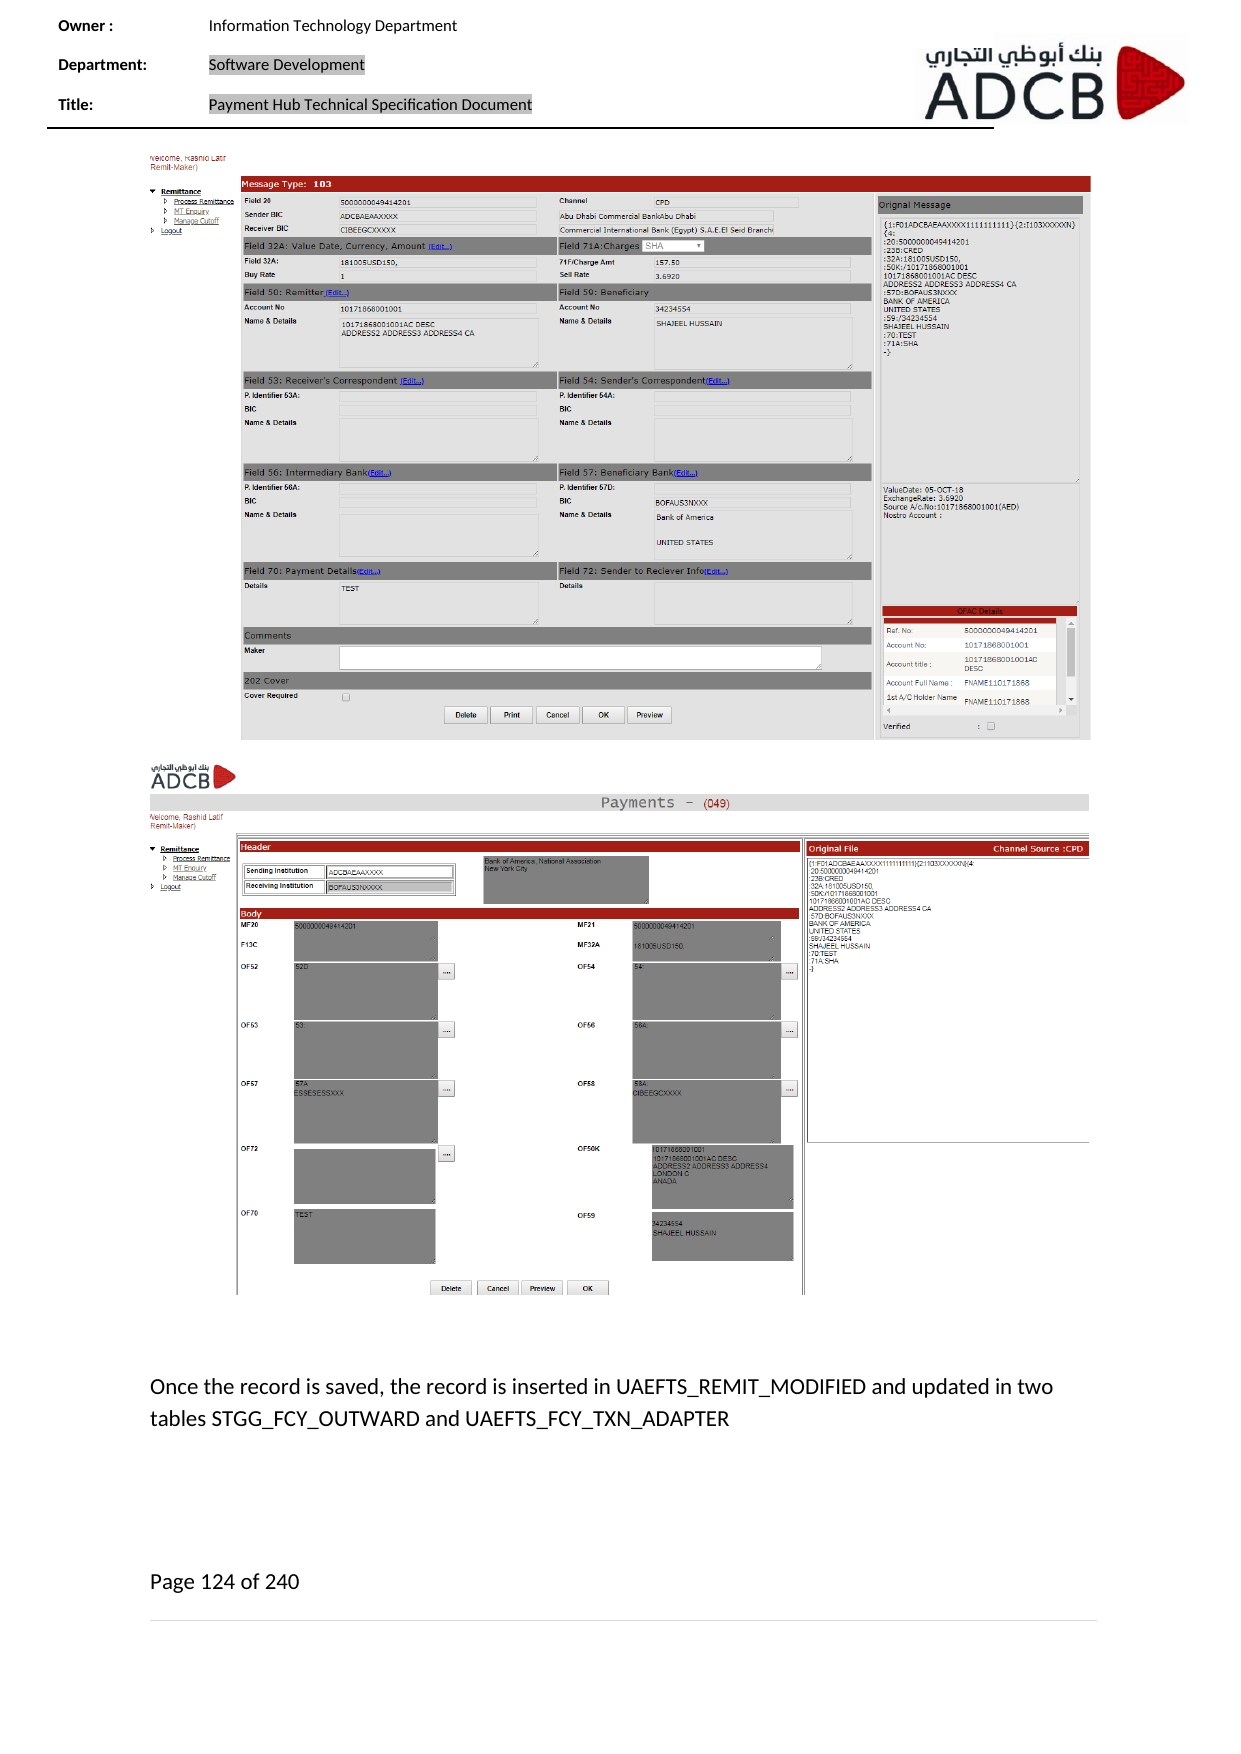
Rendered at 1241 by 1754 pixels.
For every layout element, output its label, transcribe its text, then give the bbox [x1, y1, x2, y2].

picture [150, 764, 1089, 1295]
picture [150, 156, 1091, 740]
text Once the record is saved, the record is inserted in UAEFTS_REMIT_MODIFIED and updated in two tables STGG_FCY_OUTWARD and UAEFTS_FCY_TXN_ADAPTER [150, 1372, 1097, 1432]
picture [914, 33, 1189, 124]
